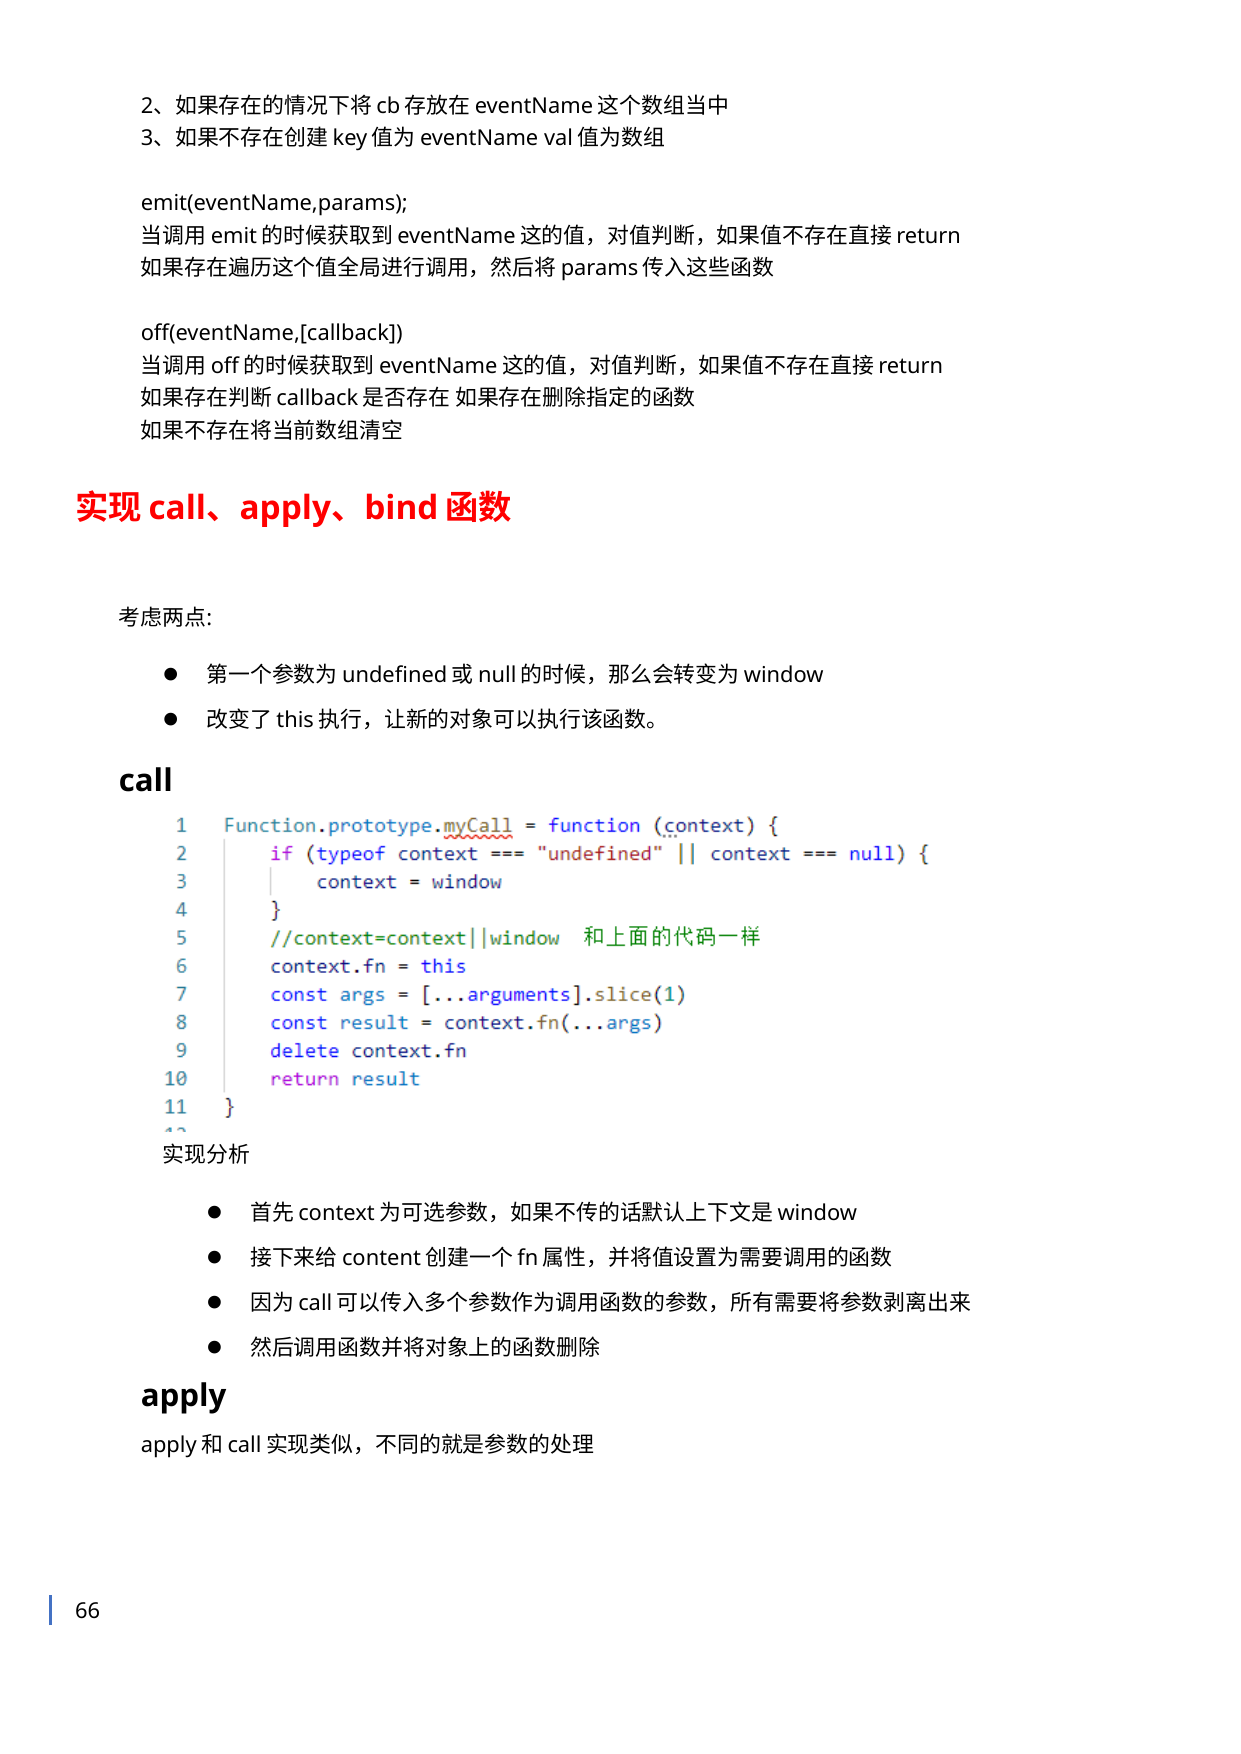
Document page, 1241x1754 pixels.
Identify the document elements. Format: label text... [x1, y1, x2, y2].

list 改变了this执行，让新的对象可以执行该函数。 [162, 702, 1165, 734]
subtitle 实现call、apply、bind函数 [75, 472, 1165, 537]
list 第一个参数为undefined或null的时候，那么会转变为window [162, 657, 1165, 689]
text 2、如果存在的情况下将cb存放在eventName这个数组当中 [141, 88, 1165, 120]
text 当调用off的时候获取到eventName这的值，对值判断，如果值不存在直接return [141, 348, 1165, 380]
text emit(eventName,params); [141, 185, 1165, 218]
text apply和call实现类似，不同的就是参数的处理 [141, 1427, 1165, 1459]
text 如果存在遍历这个值全局进行调用，然后将params传入这些函数 [141, 250, 1165, 283]
text call [119, 747, 1165, 812]
list 因为call可以传入多个参数作为调用函数的参数，所有需要将参数剥离出来 [206, 1284, 1165, 1317]
picture [162, 812, 948, 1132]
text 实现分析 [119, 1137, 1165, 1169]
list 首先context为可选参数，如果不传的话默认上下文是window [206, 1194, 1165, 1227]
list 然后调用函数并将对象上的函数删除 [206, 1329, 1165, 1362]
text off(eventName,[callback]) [141, 315, 1165, 348]
text 考虑两点: [119, 599, 1165, 632]
text 如果存在判断callback是否存在 如果存在删除指定的函数 [141, 380, 1165, 413]
text apply [141, 1362, 1165, 1427]
text 3、如果不存在创建key值为eventName val值为数组 [141, 120, 1165, 153]
text 如果不存在将当前数组清空 [141, 413, 1165, 445]
list 接下来给content创建一个fn属性，并将值设置为需要调用的函数 [206, 1239, 1165, 1272]
text 当调用emit的时候获取到eventName这的值，对值判断，如果值不存在直接return [141, 218, 1165, 250]
